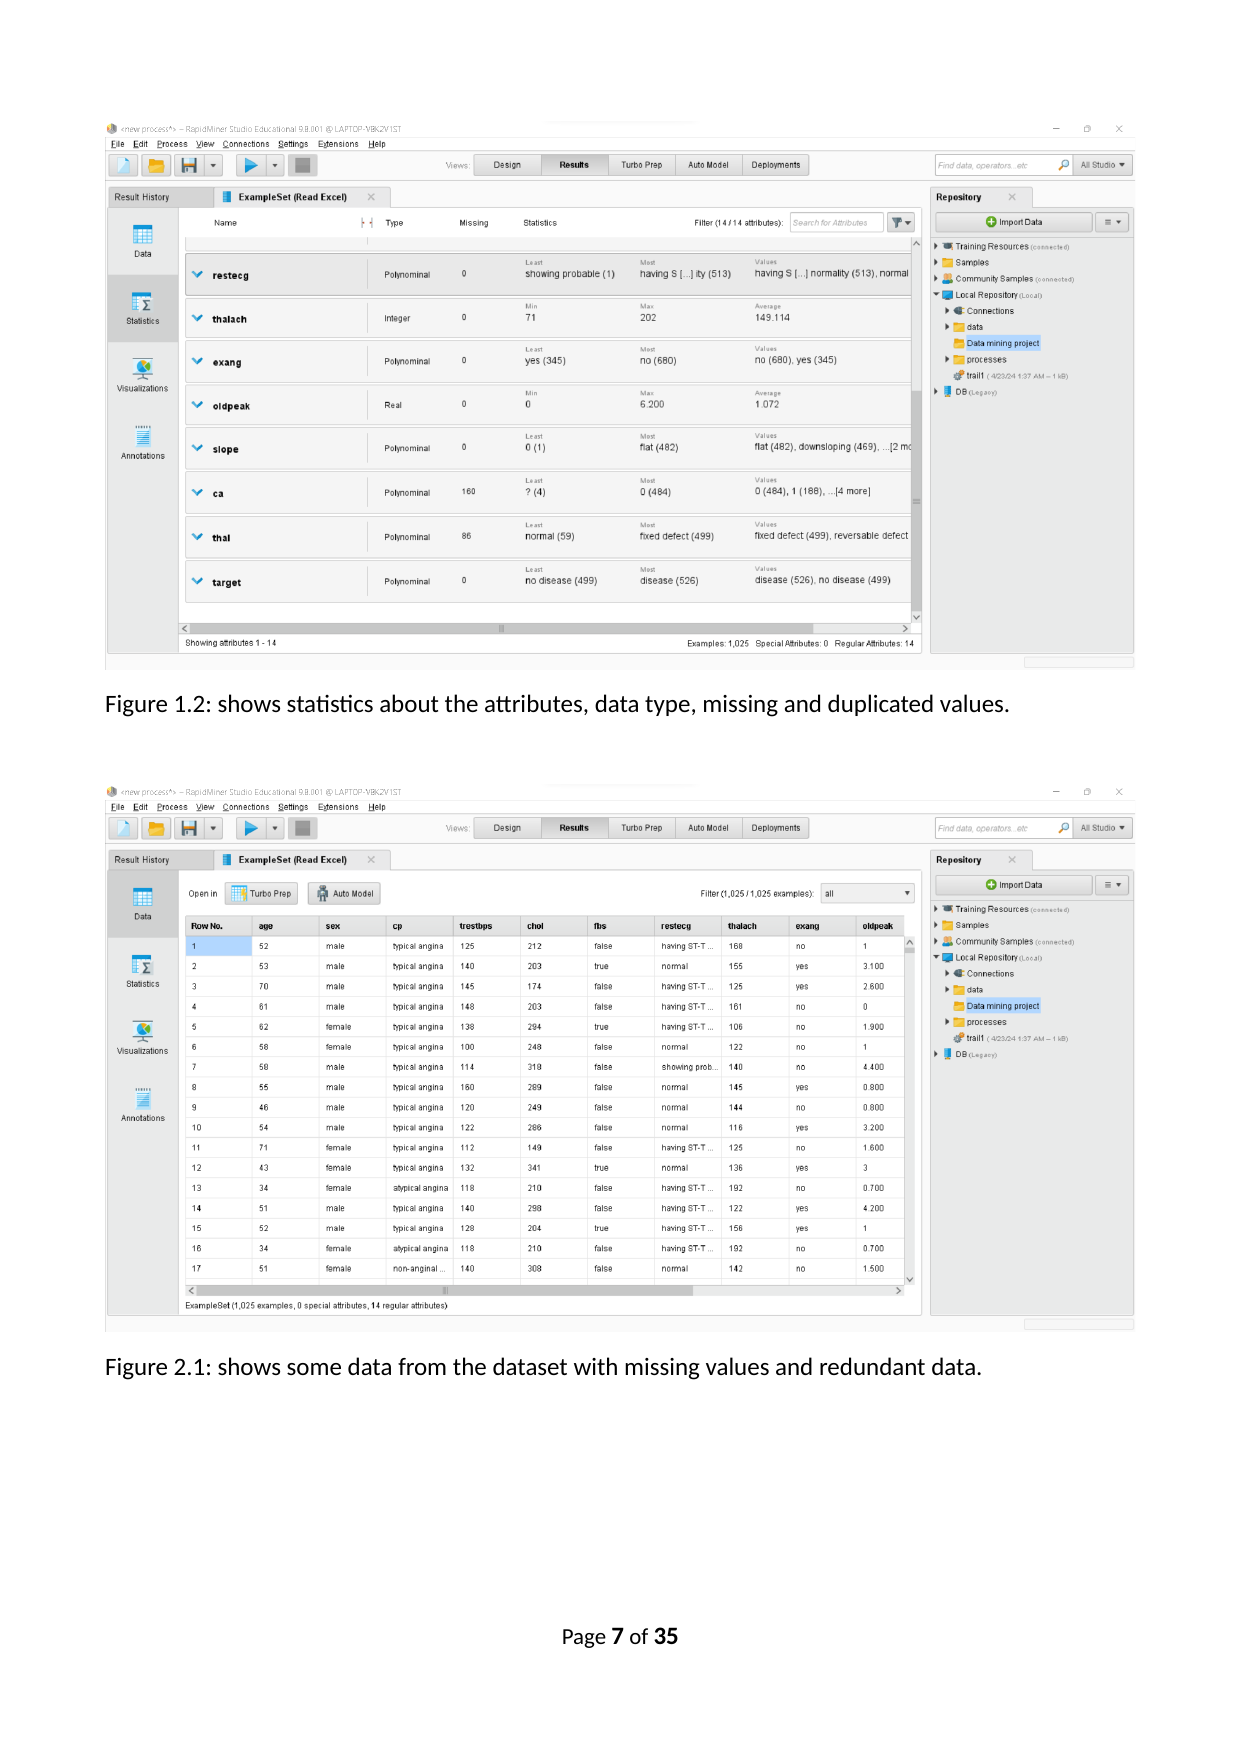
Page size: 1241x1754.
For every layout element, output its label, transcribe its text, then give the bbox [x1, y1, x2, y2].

text Figure 2.1: shows some data from the dataset with missing values and redundant data. [105, 1351, 1135, 1381]
text Figure 1.2: shows statistics about the attributes, data type, missing and duplicated values. [105, 688, 1135, 718]
picture [105, 121, 1136, 670]
picture [105, 784, 1136, 1332]
